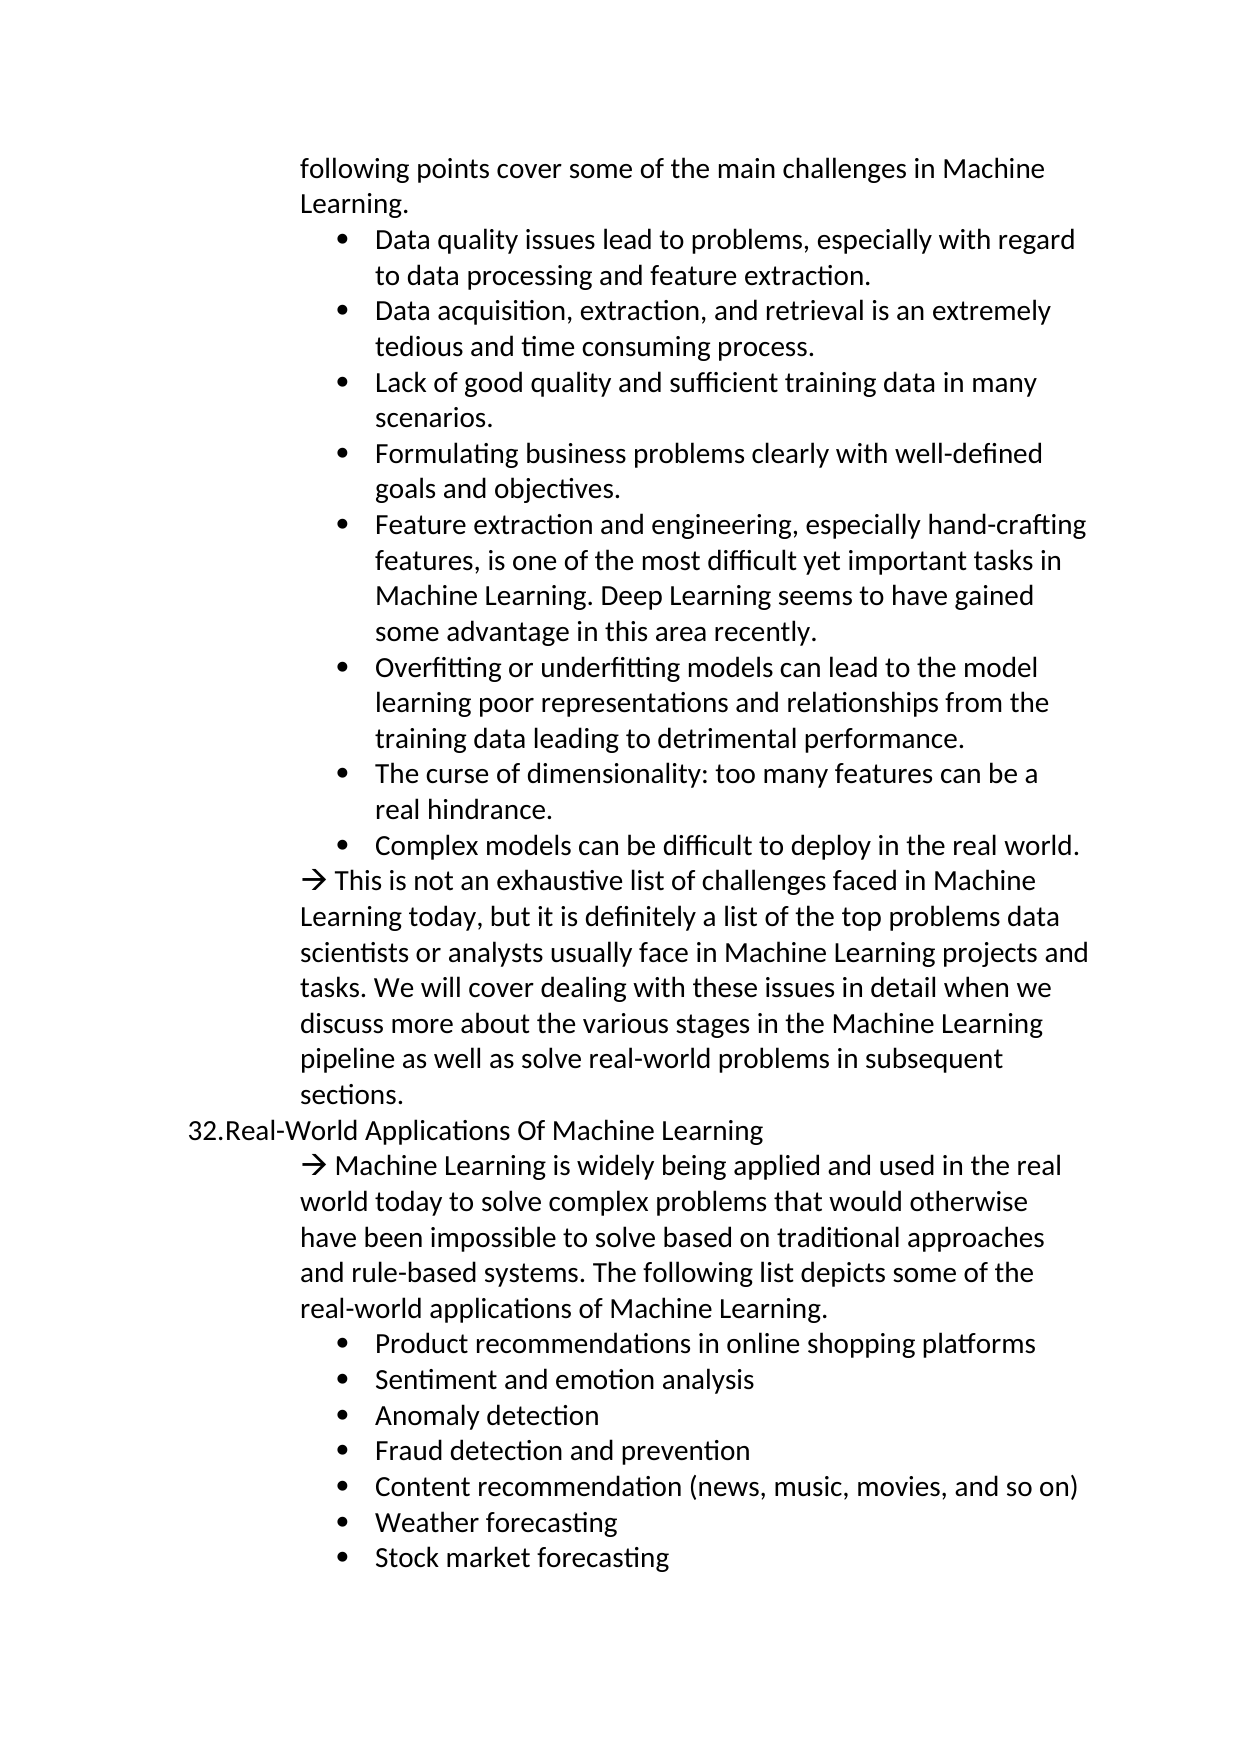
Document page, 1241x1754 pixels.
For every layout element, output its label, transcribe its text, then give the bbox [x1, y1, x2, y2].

list The curse of dimensionality: too many features can be a real hindrance. [337, 756, 1090, 827]
list Fraud detection and prevention [337, 1432, 1090, 1468]
list Content recommendation (news, music, movies, and so on) [337, 1468, 1090, 1504]
list Real-World Applications Of Machine Learning [187, 1112, 1090, 1147]
list Lack of good quality and sufficient training data in many scenarios. [337, 364, 1090, 435]
list Anomaly detection [337, 1397, 1090, 1432]
list Weather forecasting [337, 1504, 1090, 1539]
list Stock market forecasting [337, 1539, 1090, 1575]
text This is not an exhaustive list of challenges faced in Machine Learning today, but it is definitely a list of the top problems data scientists or analysts usually face in Machine Learning projects and tasks. We will cover dealing with these issues in detail when we discuss more about the various stages in the Machine Learning pipeline as well as solve real-world problems in subsequent sections. [300, 862, 1090, 1112]
list Machine Learning is widely being applied and used in the real world today to solve complex problems that would otherwise have been impossible to solve based on traditional approaches and rule-based systems. The following list depicts some of the real-world applications of Machine Learning. [300, 1147, 1090, 1326]
list Feature extraction and engineering, especially hand-crafting features, is one of the most difficult yet important tasks in Machine Learning. Deep Learning seems to have gained some advantage in this area recently. [337, 506, 1090, 649]
list Complex models can be difficult to deploy in the real world. [337, 827, 1090, 862]
list Sentiment and emotion analysis [337, 1361, 1090, 1397]
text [300, 150, 1090, 221]
list Formulating business problems clearly with well-defined goals and objectives. [337, 435, 1090, 506]
list Overfitting or underfitting models can lead to the model learning poor representations and relationships from the training data leading to detrimental performance. [337, 649, 1090, 756]
list Product recommendations in online shopping platforms [337, 1326, 1090, 1361]
list Data quality issues lead to problems, especially with regard to data processing and feature extraction. [337, 221, 1090, 292]
list Data acquisition, extraction, and retrieval is an extremely tedious and time consuming process. [337, 292, 1090, 364]
